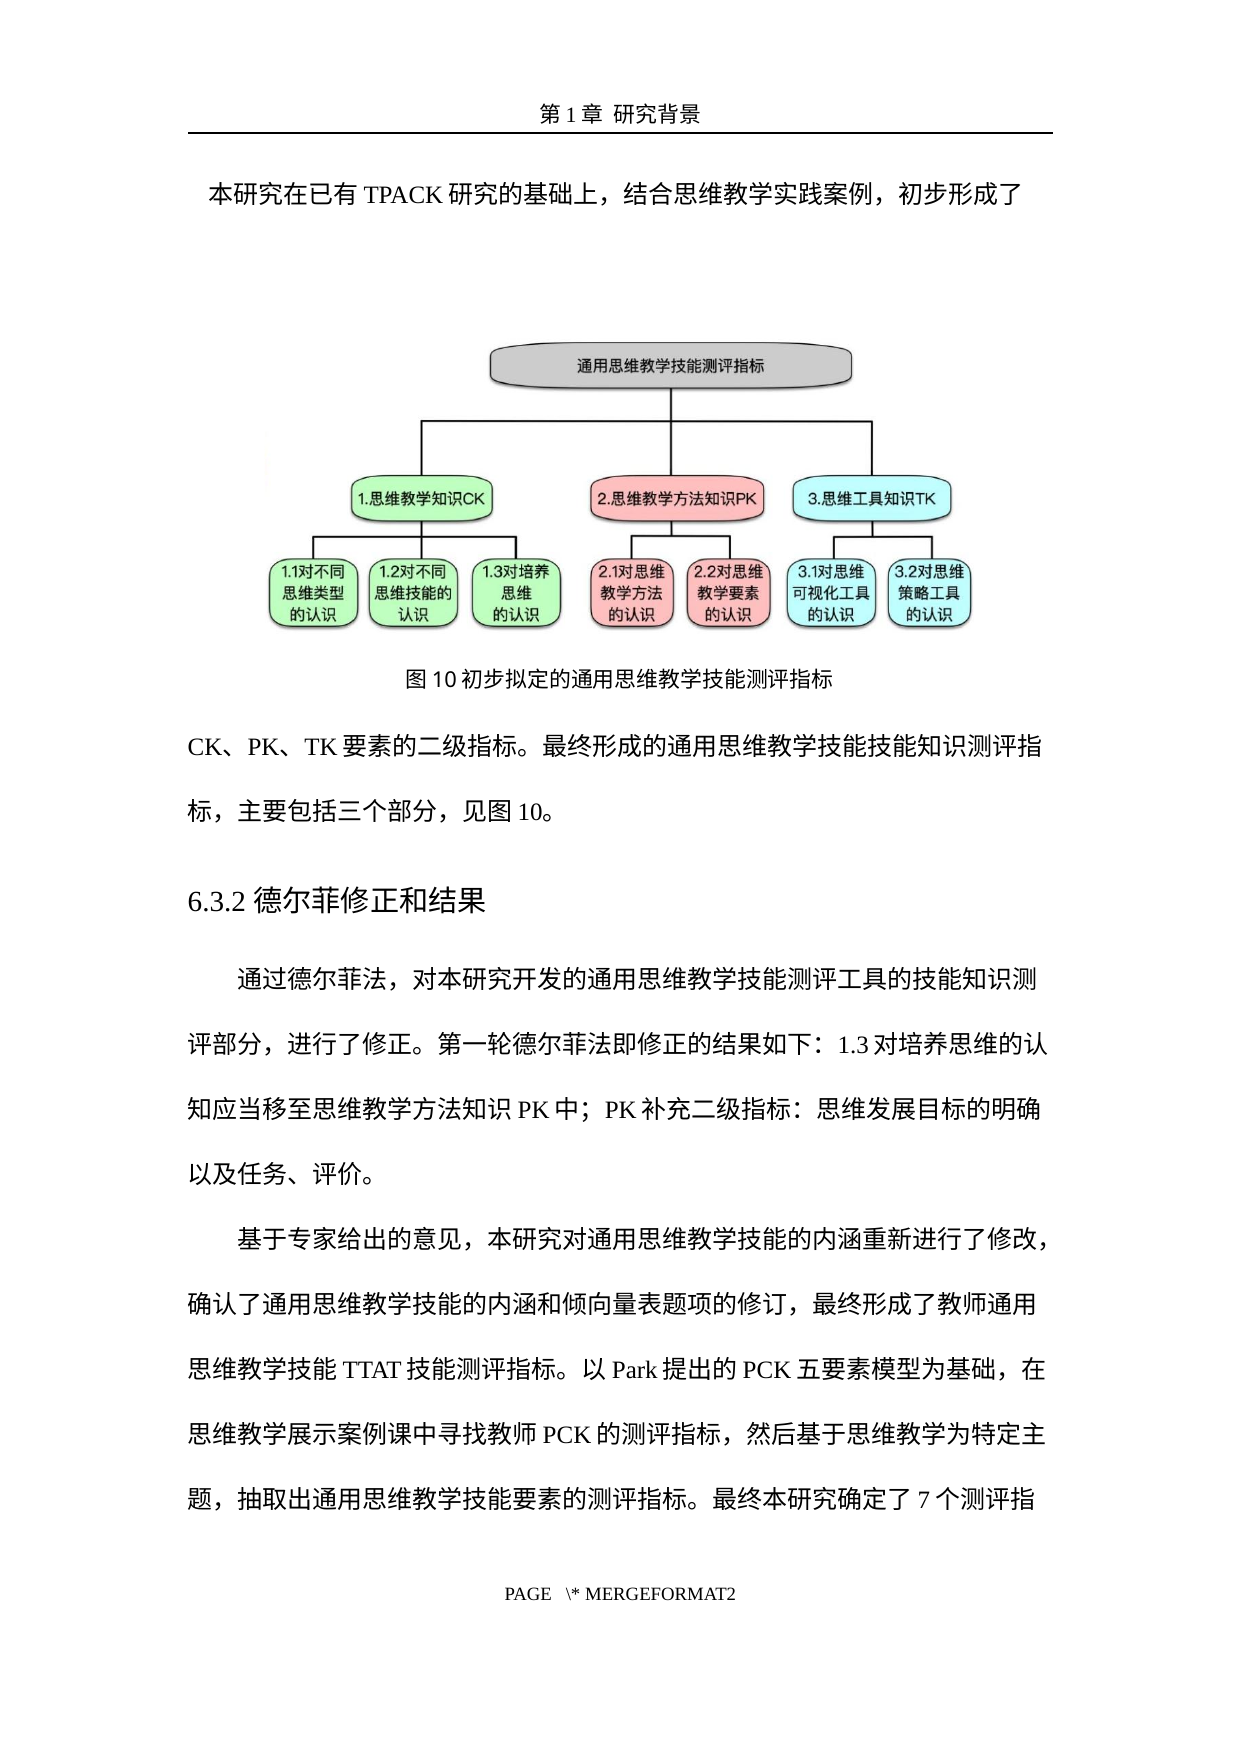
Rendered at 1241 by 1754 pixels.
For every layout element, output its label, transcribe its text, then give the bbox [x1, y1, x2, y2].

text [187, 1205, 1053, 1530]
picture [264, 289, 974, 641]
text 通过德尔菲法，对本研究开发的通用思维教学技能测评工具的技能知识测评部分，进行了修正。第一轮德尔菲法即修正的结果如下：1.3对培养思维的认知应当移至思维教学方法知识PK中；PK补充二级指标：思维发展目标的明确以及任务、评价。 [187, 945, 1053, 1205]
subtitle 德尔菲修正和结果 [187, 867, 1053, 932]
